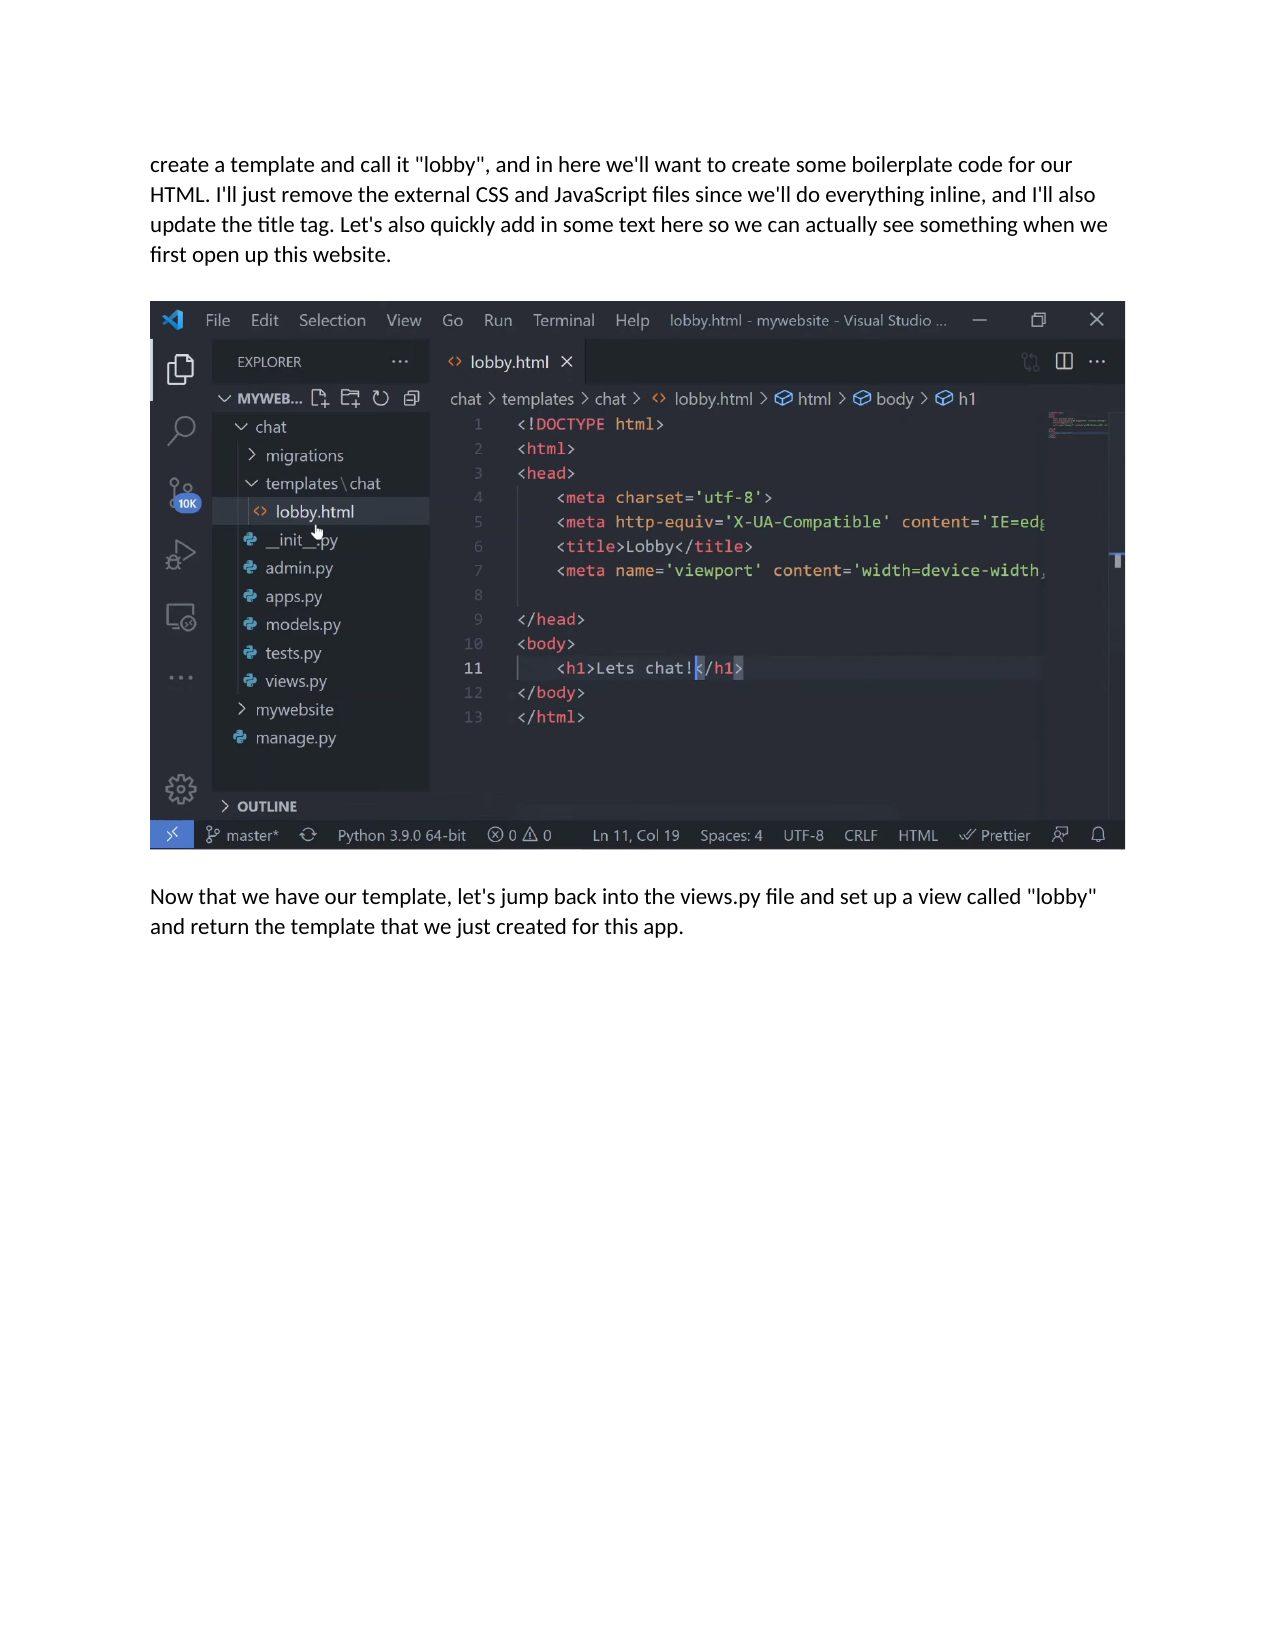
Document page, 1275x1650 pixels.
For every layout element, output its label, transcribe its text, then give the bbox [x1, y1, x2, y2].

picture [150, 301, 1125, 850]
text Now that we have our template, let's jump back into the views.py file and set up a view called "lobby" and return the template that we just created for this app. [150, 882, 1125, 940]
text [150, 150, 1125, 269]
